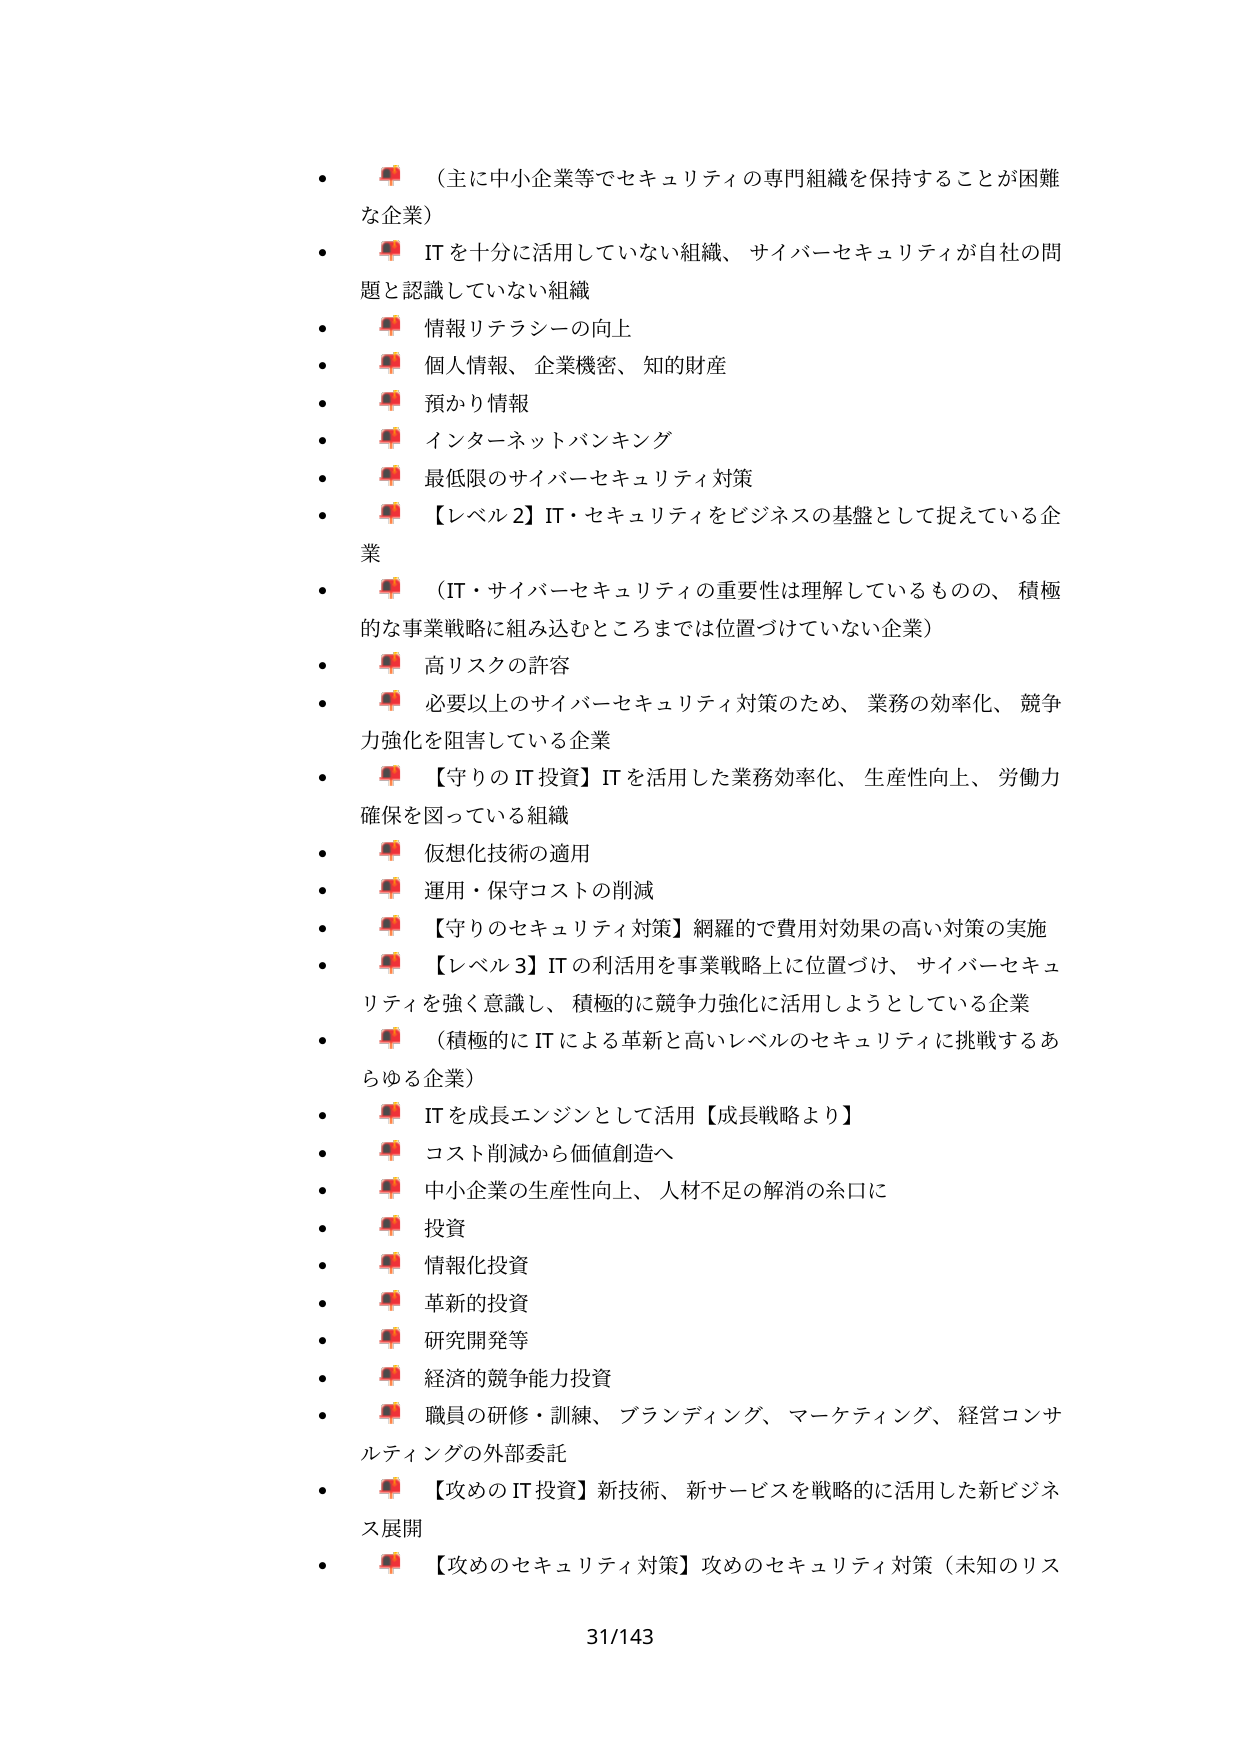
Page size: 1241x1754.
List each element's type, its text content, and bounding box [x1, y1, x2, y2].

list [319, 1546, 1063, 1583]
picture [379, 1102, 401, 1124]
picture [379, 1290, 401, 1311]
list 預かり情報 [319, 383, 1063, 421]
picture [379, 352, 401, 374]
picture [379, 165, 401, 186]
picture [379, 1327, 401, 1349]
list （主に中小企業等でセキュリティの専門組織を保持することが困難な企業） [319, 158, 1063, 233]
list 【レベル2】IT・セキュリティをビジネスの基盤として捉えている企業 [319, 496, 1063, 571]
picture [379, 915, 401, 936]
list 【守りのIT投資】ITを活用した業務効率化、 生産性向上、 労働力確保を図っている組織 [319, 758, 1063, 833]
picture [379, 427, 401, 449]
picture [379, 315, 401, 336]
picture [379, 1477, 401, 1499]
list （積極的にITによる革新と高いレベルのセキュリティに挑戦するあらゆる企業） [319, 1021, 1063, 1096]
picture [379, 1252, 401, 1274]
picture [379, 465, 401, 486]
list 情報化投資 [319, 1246, 1063, 1283]
list 経済的競争能力投資 [319, 1358, 1063, 1396]
picture [379, 652, 401, 674]
list （IT・サイバーセキュリティの重要性は理解しているものの、 積極的な事業戦略に組み込むところまでは位置づけていない企業） [319, 571, 1063, 646]
list インターネットバンキング [319, 421, 1063, 458]
picture [379, 1215, 401, 1236]
list 仮想化技術の適用 [319, 833, 1063, 871]
picture [379, 690, 401, 711]
list 職員の研修・訓練、 ブランディング、 マーケティング、 経営コンサルティングの外部委託 [319, 1396, 1063, 1471]
list 情報リテラシーの向上 [319, 308, 1063, 346]
picture [379, 1140, 401, 1161]
list 革新的投資 [319, 1283, 1063, 1321]
picture [379, 577, 401, 599]
list 【レベル3】ITの利活用を事業戦略上に位置づけ、 サイバーセキュリティを強く意識し、 積極的に競争力強化に活用しようとしている企業 [319, 946, 1063, 1021]
list 高リスクの許容 [319, 646, 1063, 683]
picture [379, 502, 401, 524]
picture [379, 1402, 401, 1424]
picture [379, 1177, 401, 1199]
list 投資 [319, 1208, 1063, 1246]
list 中小企業の生産性向上、 人材不足の解消の糸口に [319, 1171, 1063, 1208]
picture [379, 390, 401, 411]
picture [379, 877, 401, 899]
list 最低限のサイバーセキュリティ対策 [319, 458, 1063, 496]
list 研究開発等 [319, 1321, 1063, 1358]
list ITを成長エンジンとして活用【成長戦略より】 [319, 1096, 1063, 1133]
list 【攻めのIT投資】新技術、 新サービスを戦略的に活用した新ビジネス展開 [319, 1471, 1063, 1546]
list コスト削減から価値創造へ [319, 1133, 1063, 1171]
list 【守りのセキュリティ対策】網羅的で費用対効果の高い対策の実施 [319, 908, 1063, 946]
picture [379, 765, 401, 786]
list ITを十分に活用していない組織、 サイバーセキュリティが自社の問題と認識していない組織 [319, 233, 1063, 308]
picture [379, 952, 401, 974]
picture [379, 840, 401, 861]
list 必要以上のサイバーセキュリティ対策のため、 業務の効率化、 競争力強化を阻害している企業 [319, 683, 1063, 758]
picture [379, 240, 401, 261]
picture [379, 1027, 401, 1049]
picture [379, 1552, 401, 1574]
list 個人情報、 企業機密、 知的財産 [319, 346, 1063, 383]
picture [379, 1365, 401, 1386]
list 運用・保守コストの削減 [319, 871, 1063, 908]
